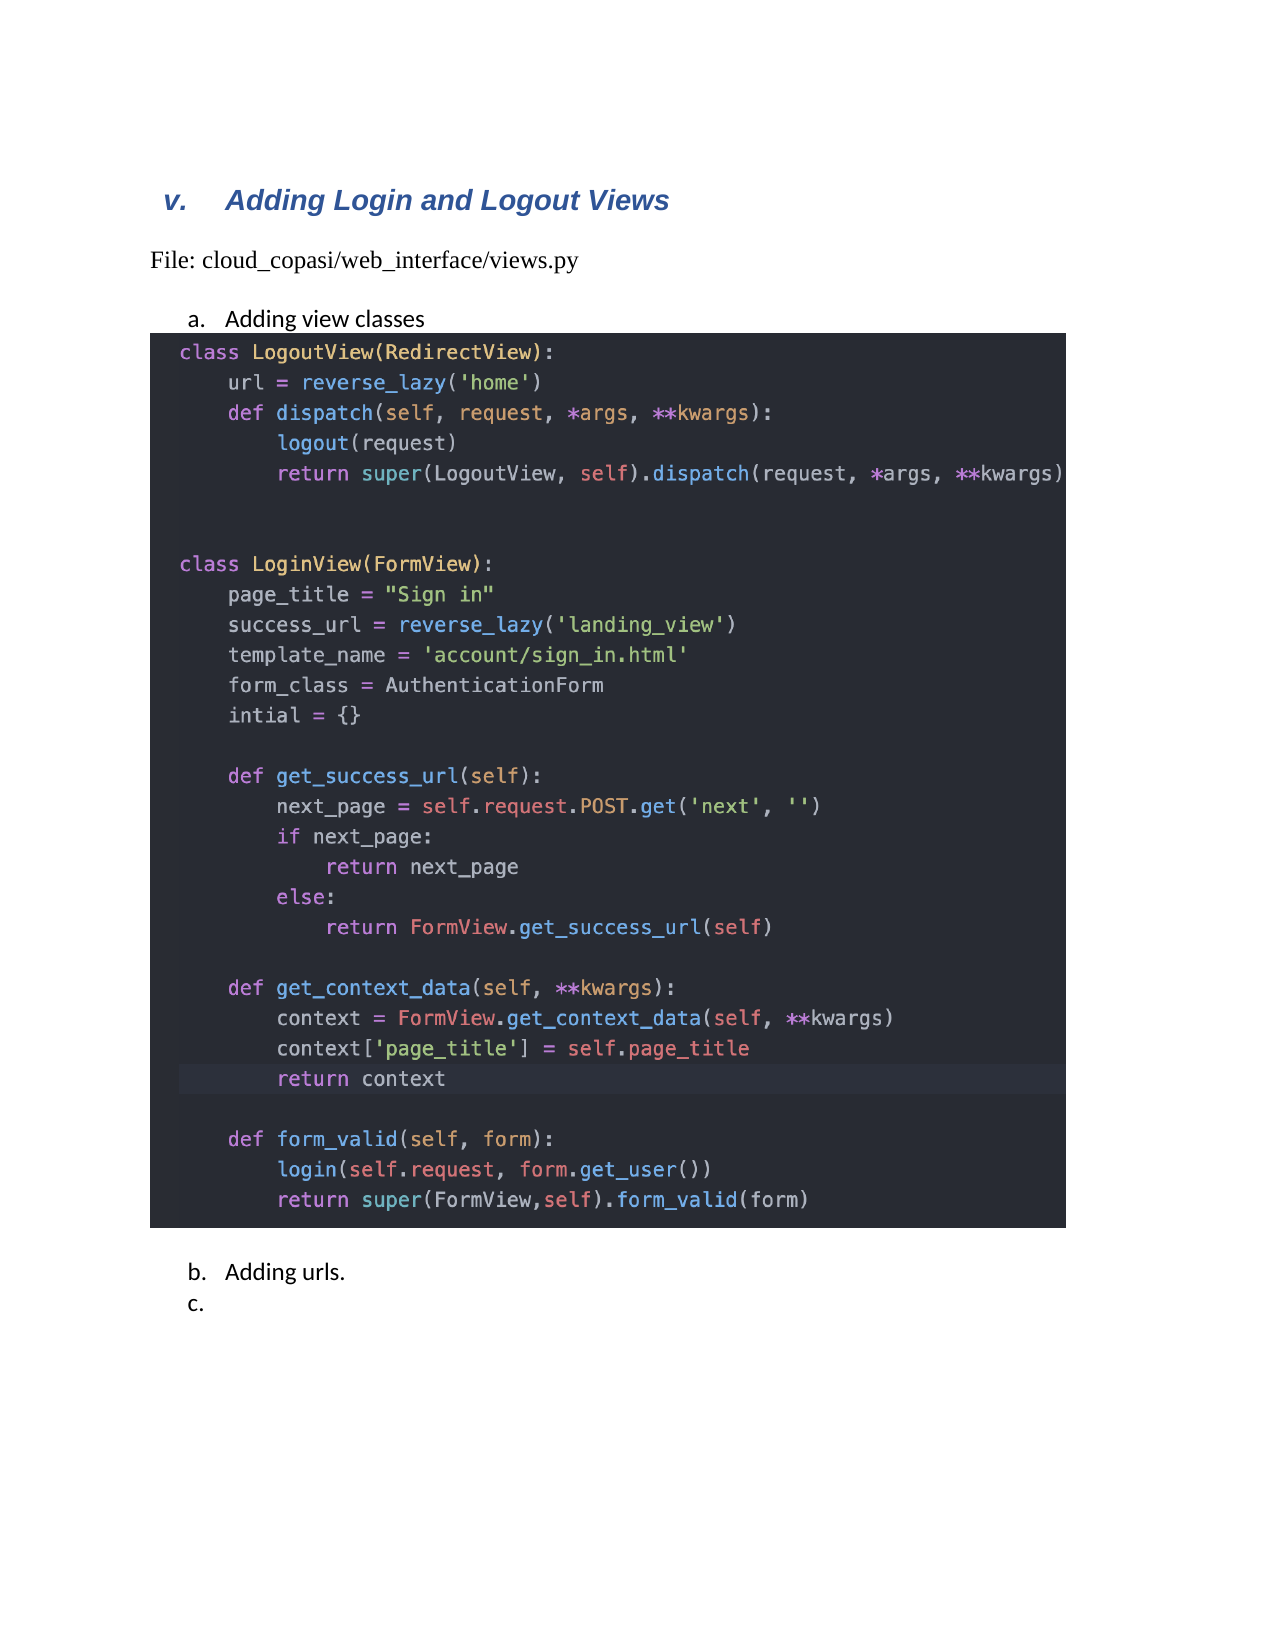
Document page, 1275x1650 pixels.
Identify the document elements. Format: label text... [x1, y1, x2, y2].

list Adding urls. [187, 1256, 1125, 1287]
picture [150, 333, 1066, 1228]
list Adding view classes [187, 303, 1125, 333]
subtitle Adding Login and Logout Views [187, 183, 1125, 216]
text File: cloud_copasi/web_interface/views.py [150, 245, 1125, 274]
